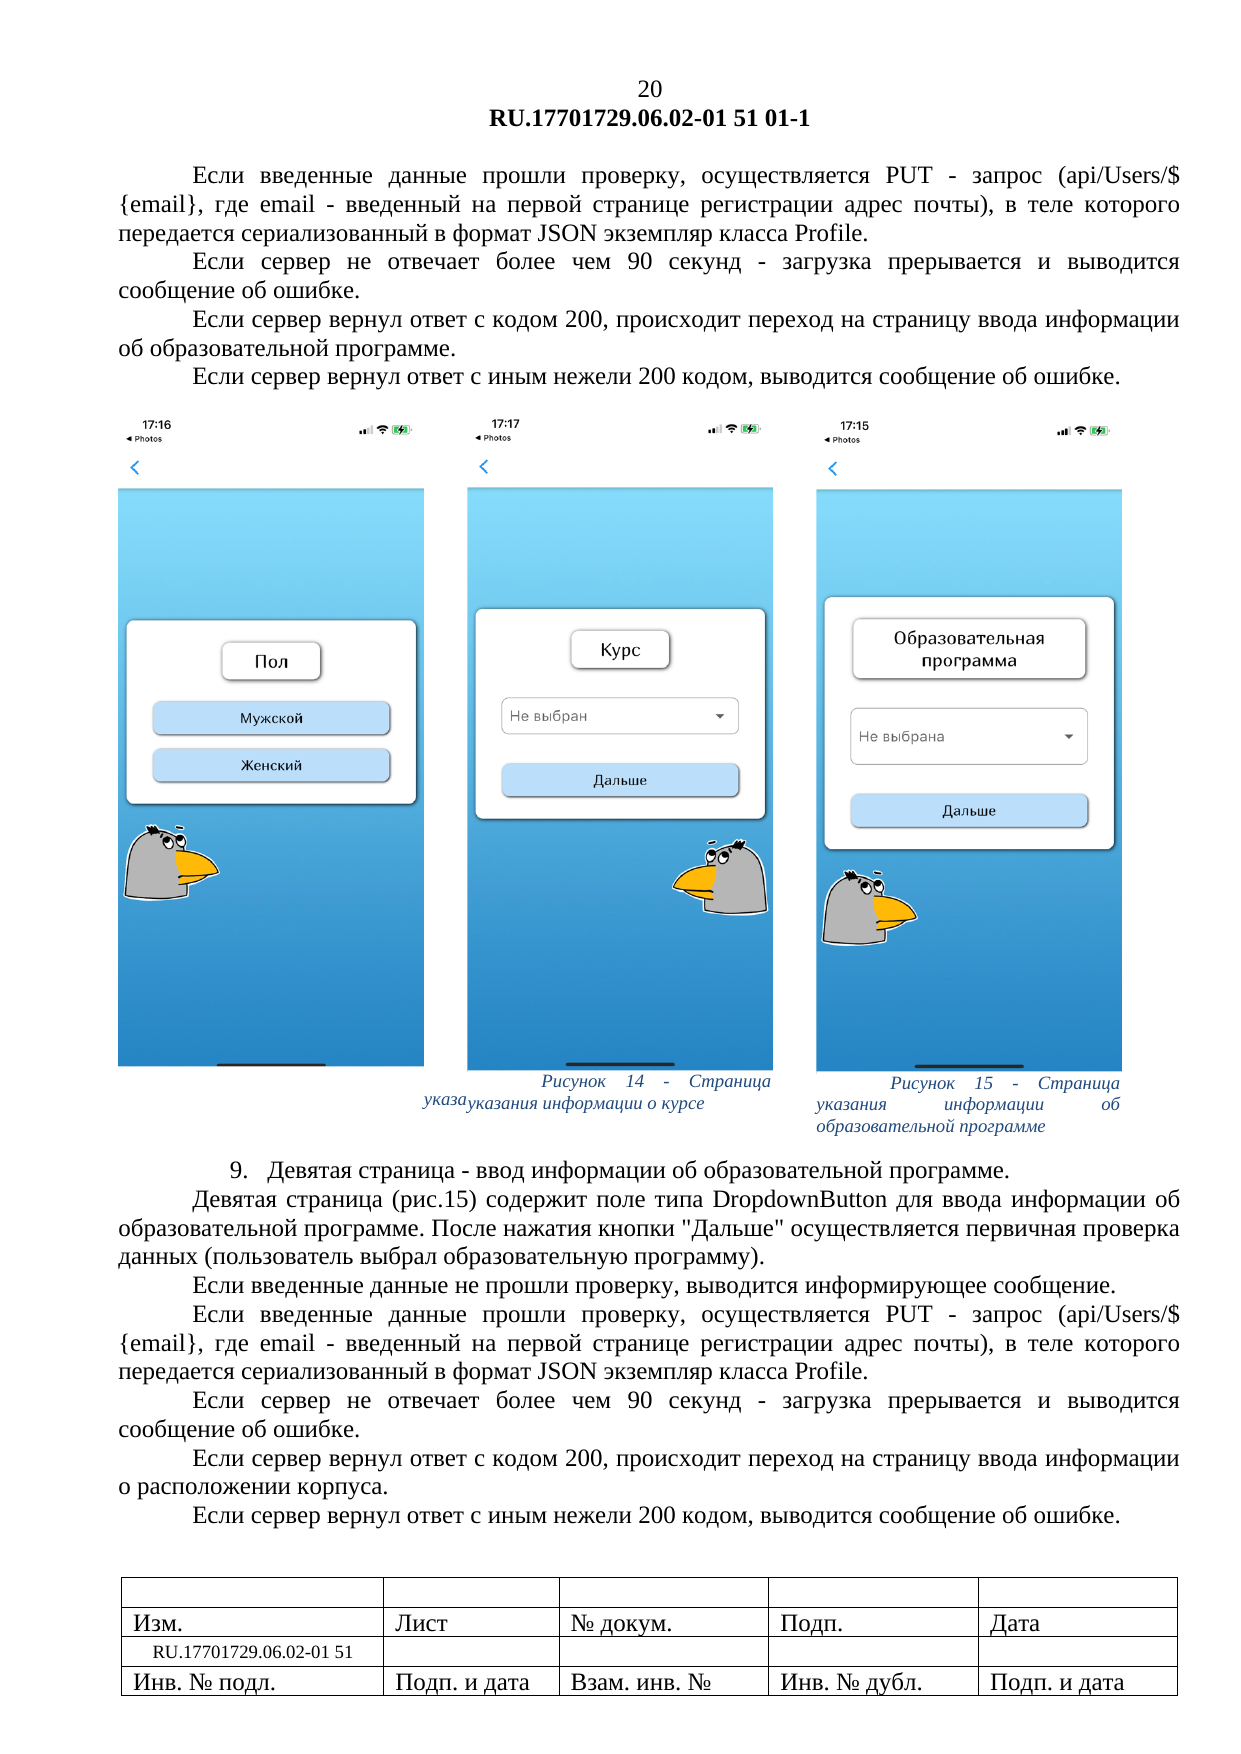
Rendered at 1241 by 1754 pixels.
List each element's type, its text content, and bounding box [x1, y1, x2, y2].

list Девятая страница - ввод информации об образовательной программе. [229, 1155, 1181, 1184]
picture [467, 410, 773, 1070]
text Если сервер вернул ответ с иным нежели 200 кодом, выводится сообщение об ошибке. [118, 1500, 1181, 1529]
text Если введенные данные не прошли проверку, выводится информирующее сообщение. [118, 1270, 1181, 1299]
text Девятая страница (рис.15) содержит поле типа DropdownButton для ввода информации об образовательной программе. После нажатия кнопки "Дальше" осуществляется первичная проверка данных (пользователь выбрал образовательную программу). [118, 1184, 1181, 1270]
text Если сервер вернул ответ с иным нежели 200 кодом, выводится сообщение об ошибке. [118, 361, 1181, 390]
picture [118, 411, 424, 1066]
text Если сервер вернул ответ с кодом 200, происходит переход на страницу ввода информации об образовательной программе. [118, 304, 1181, 361]
text Если сервер не отвечает более чем 90 секунд - загрузка прерывается и выводится сообщение об ошибке. [118, 1385, 1181, 1443]
text Если сервер вернул ответ с кодом 200, происходит переход на страницу ввода информации о расположении корпуса. [118, 1443, 1181, 1500]
text Если сервер не отвечает более чем 90 секунд - загрузка прерывается и выводится сообщение об ошибке. [118, 246, 1181, 304]
picture [816, 412, 1122, 1071]
